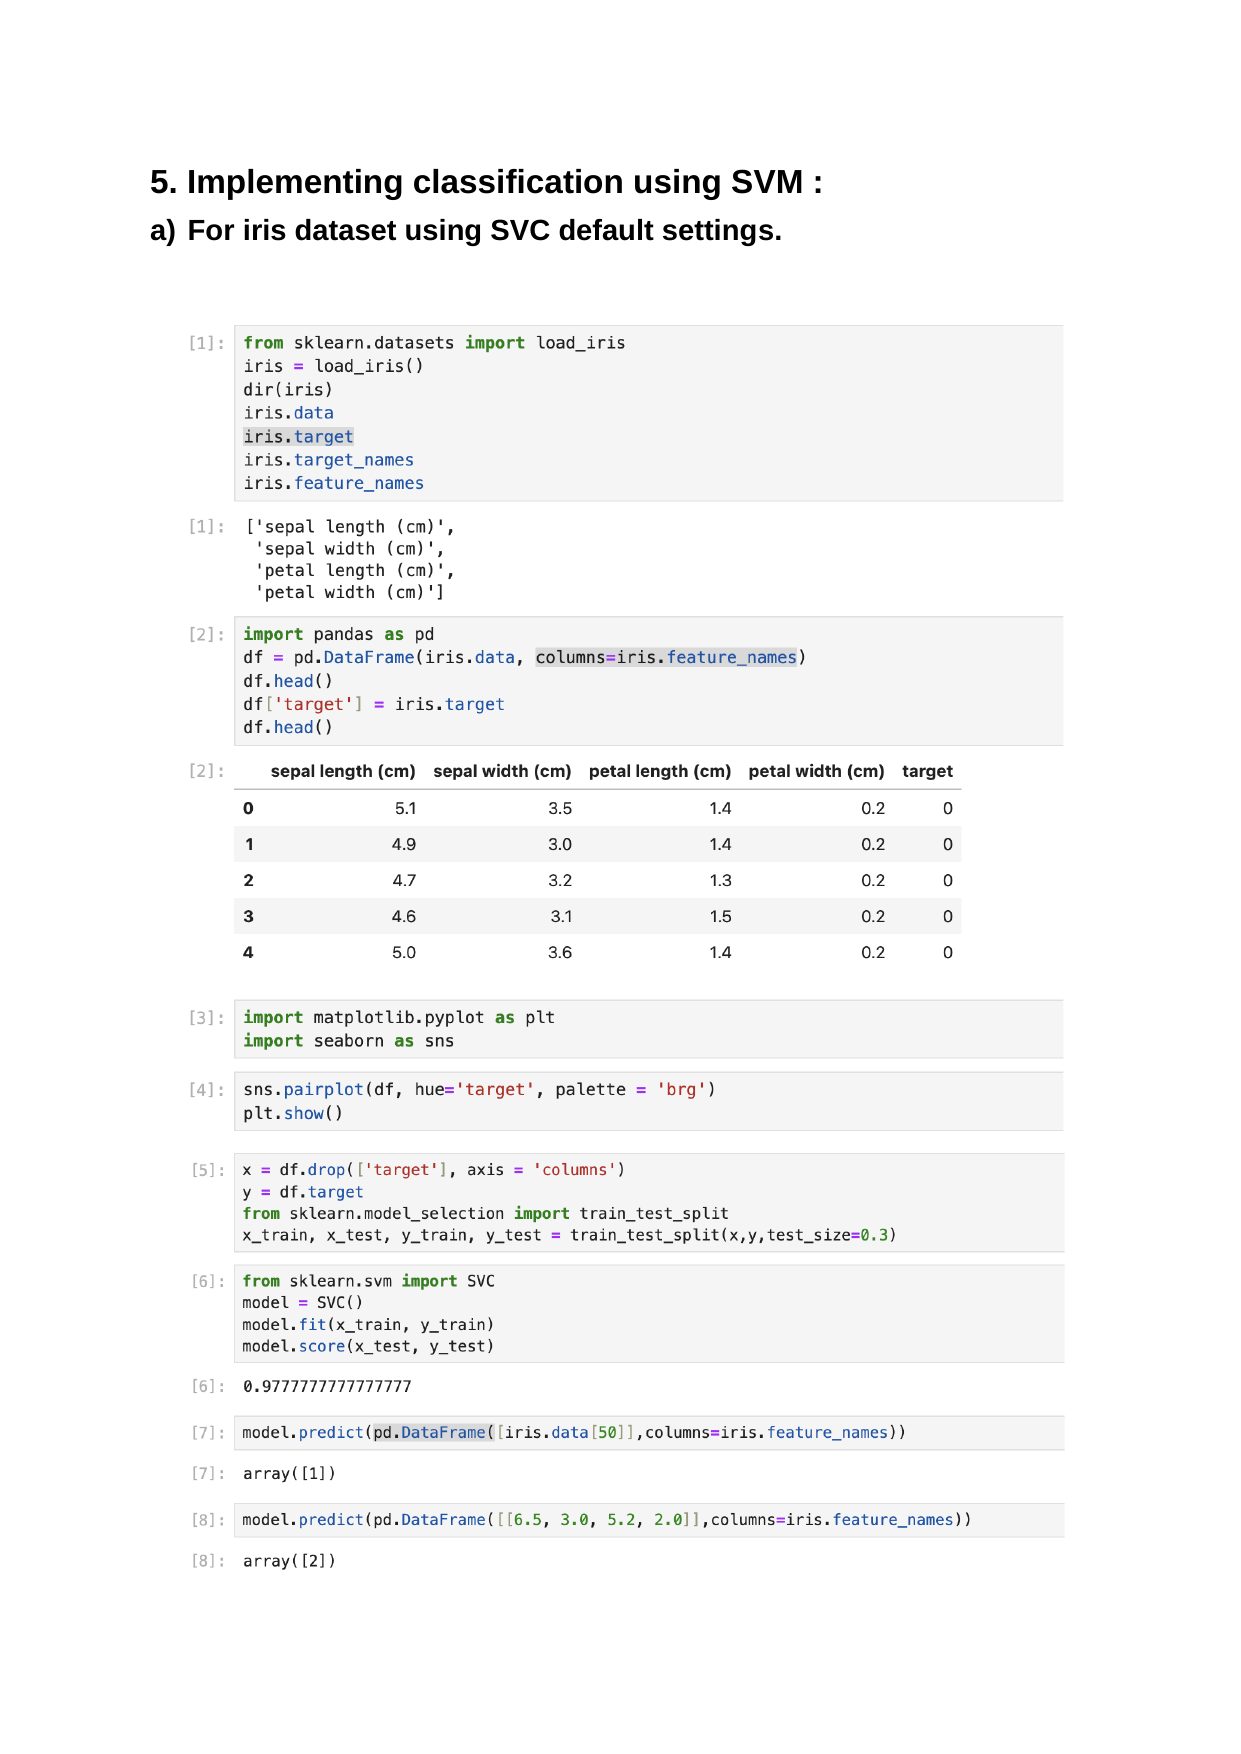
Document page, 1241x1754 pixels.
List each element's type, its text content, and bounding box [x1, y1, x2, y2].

picture [175, 318, 1065, 1584]
text 5. Implementing classification using SVM : [150, 162, 1090, 201]
list For iris dataset using SVC default settings. [150, 213, 1090, 247]
